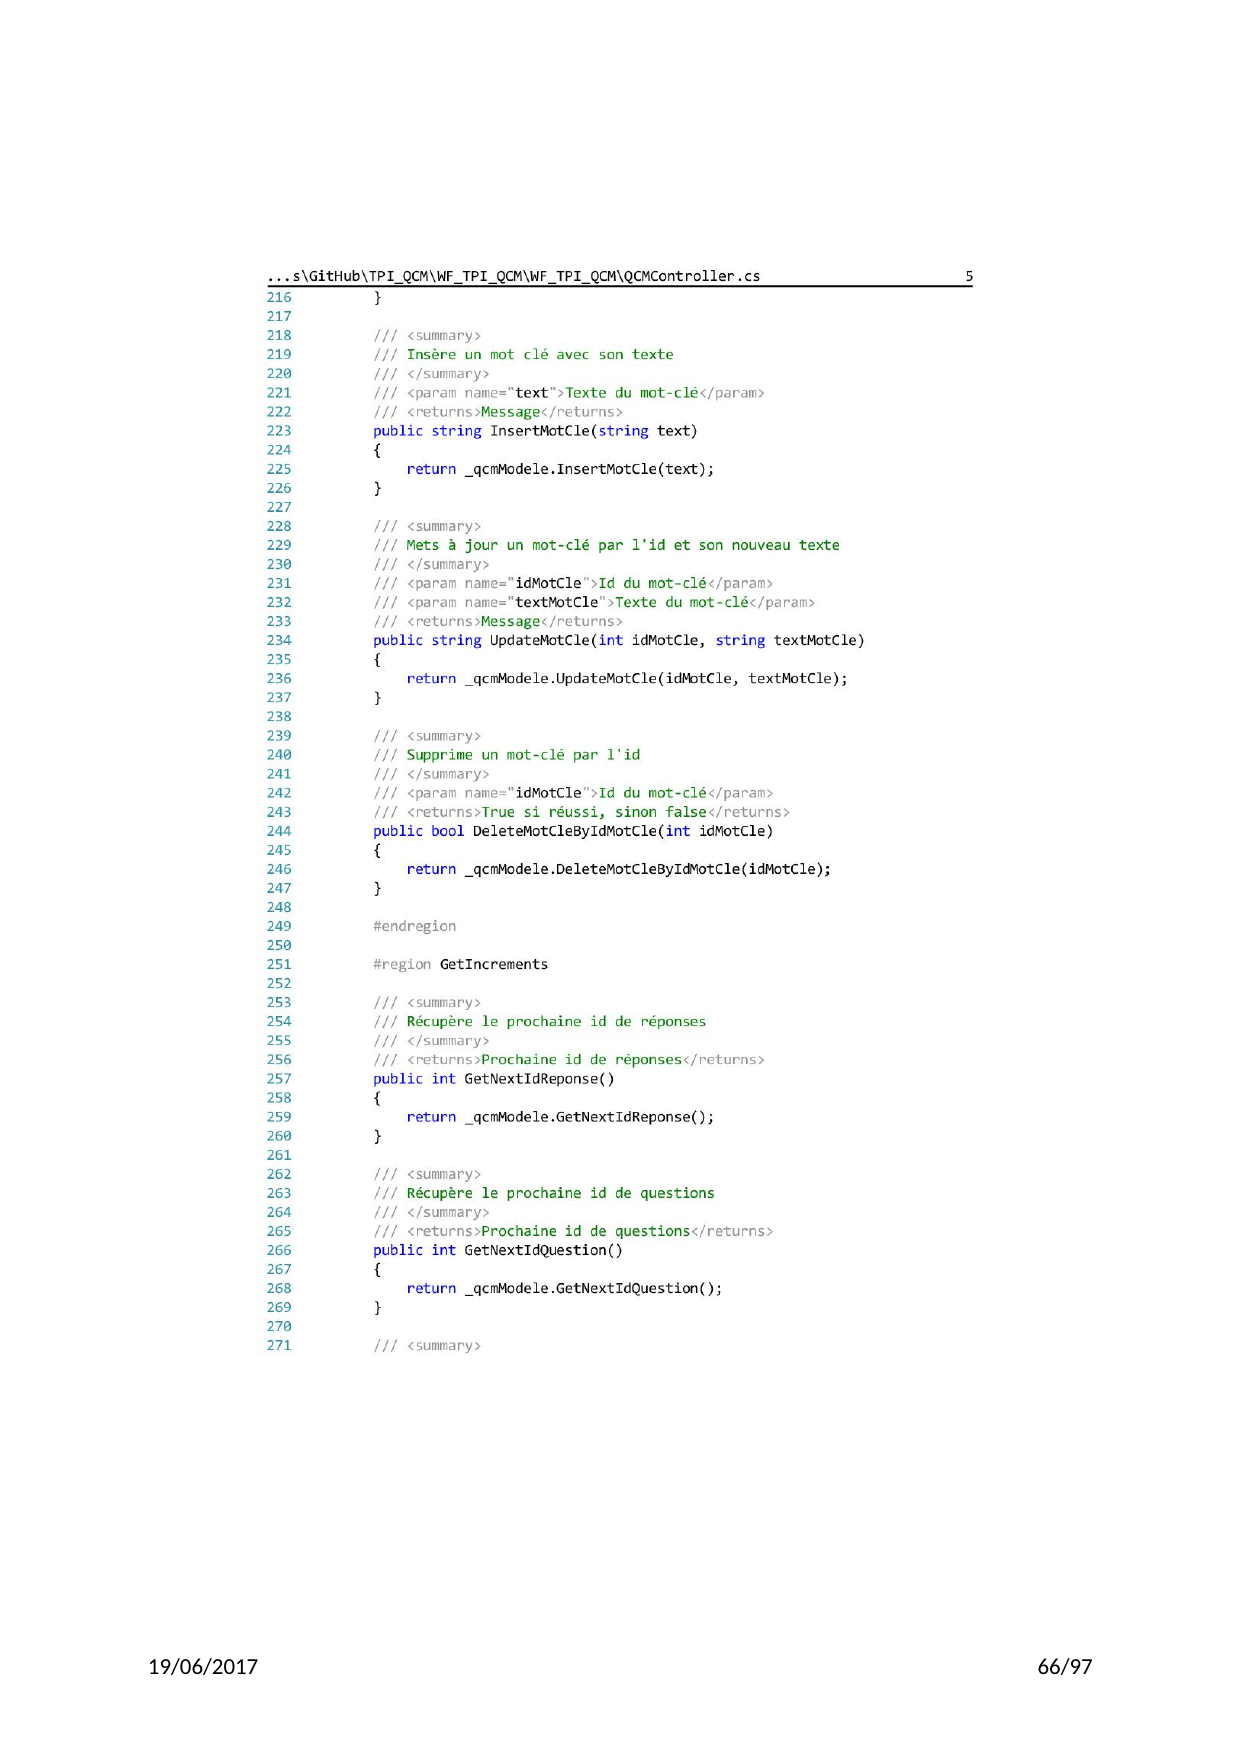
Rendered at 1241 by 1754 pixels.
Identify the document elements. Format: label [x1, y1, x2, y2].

picture [147, 147, 1093, 1484]
